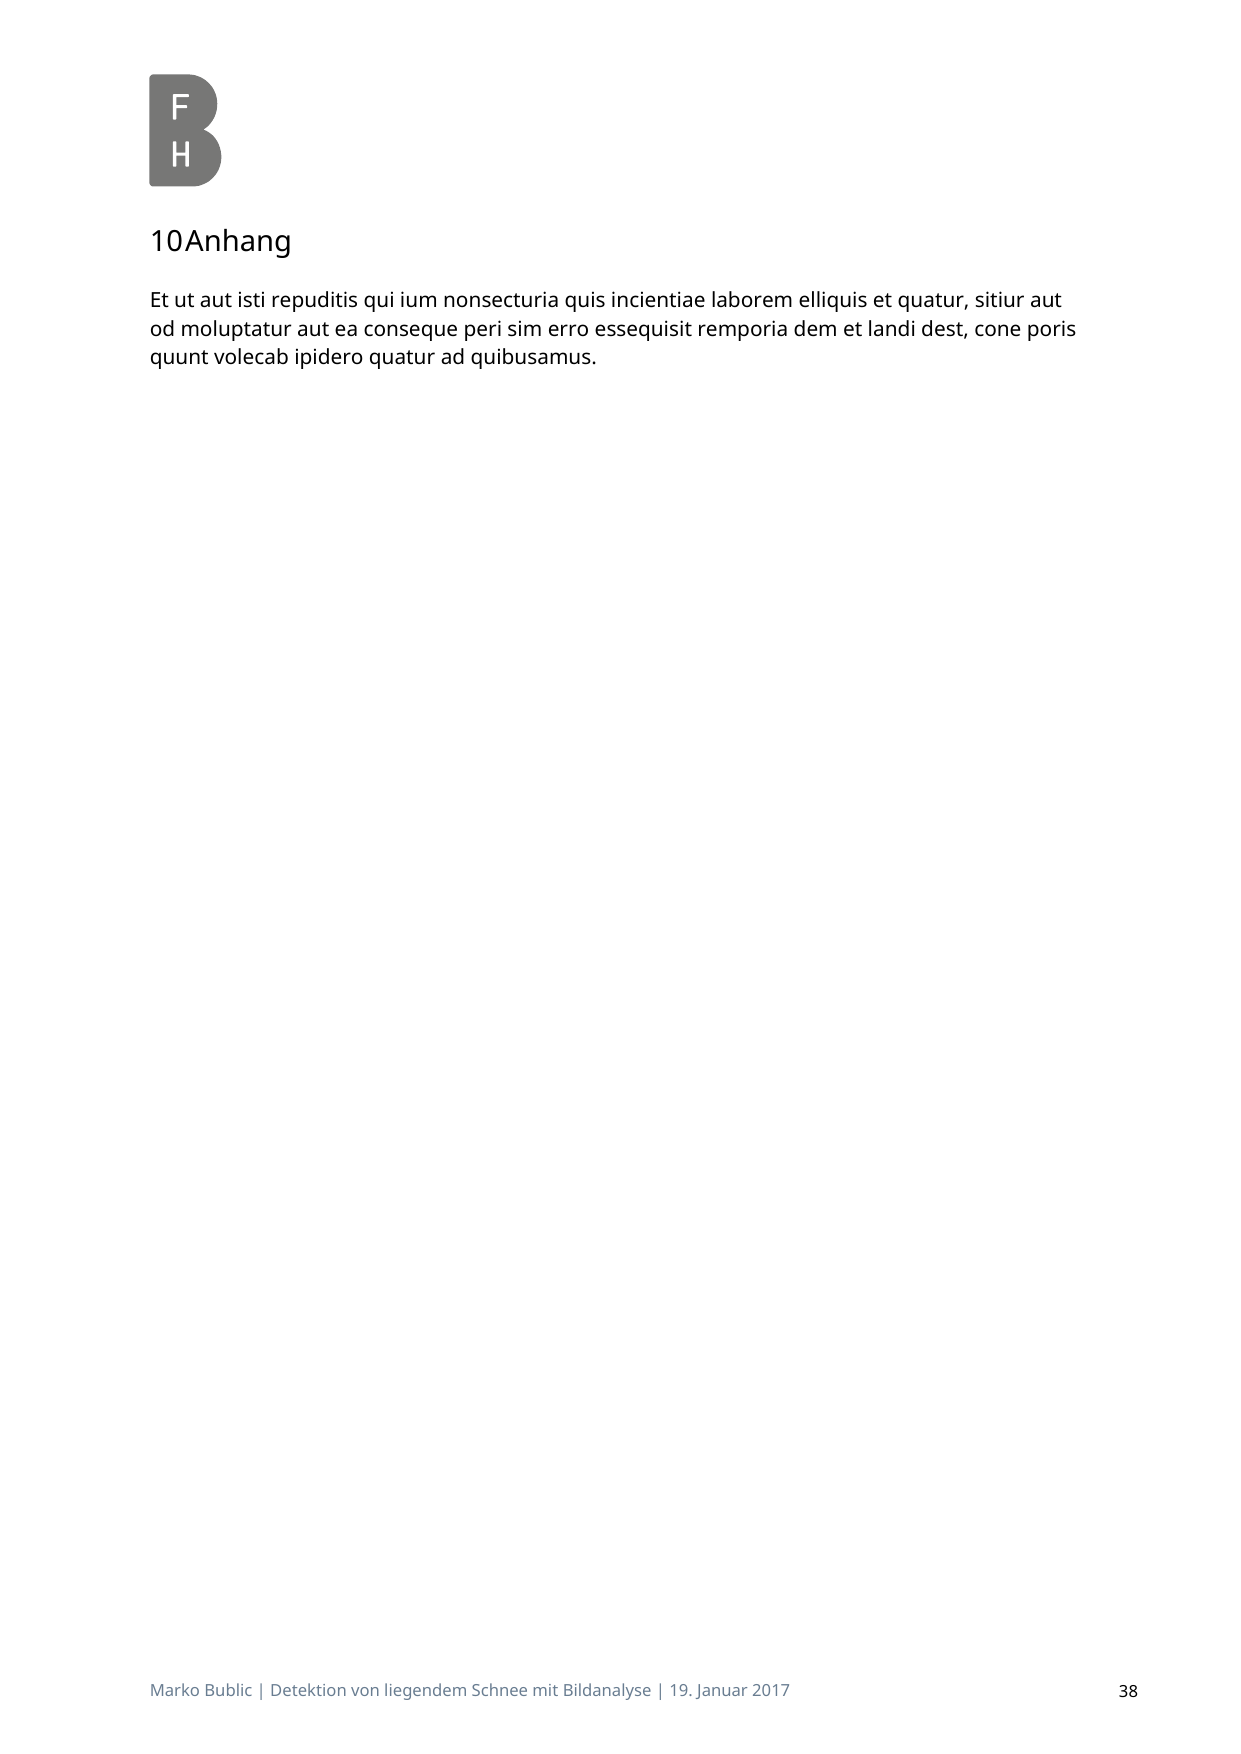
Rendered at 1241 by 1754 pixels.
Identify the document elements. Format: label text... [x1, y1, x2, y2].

subtitle Anhang [149, 221, 1093, 260]
text Et ut aut isti repuditis qui ium nonsecturia quis incientiae laborem elliquis et quatur, sitiur aut od moluptatur aut ea conseque peri sim erro essequisit remporia dem et landi dest, cone poris quunt volecab ipidero quatur ad quibusamus. [149, 285, 1093, 371]
